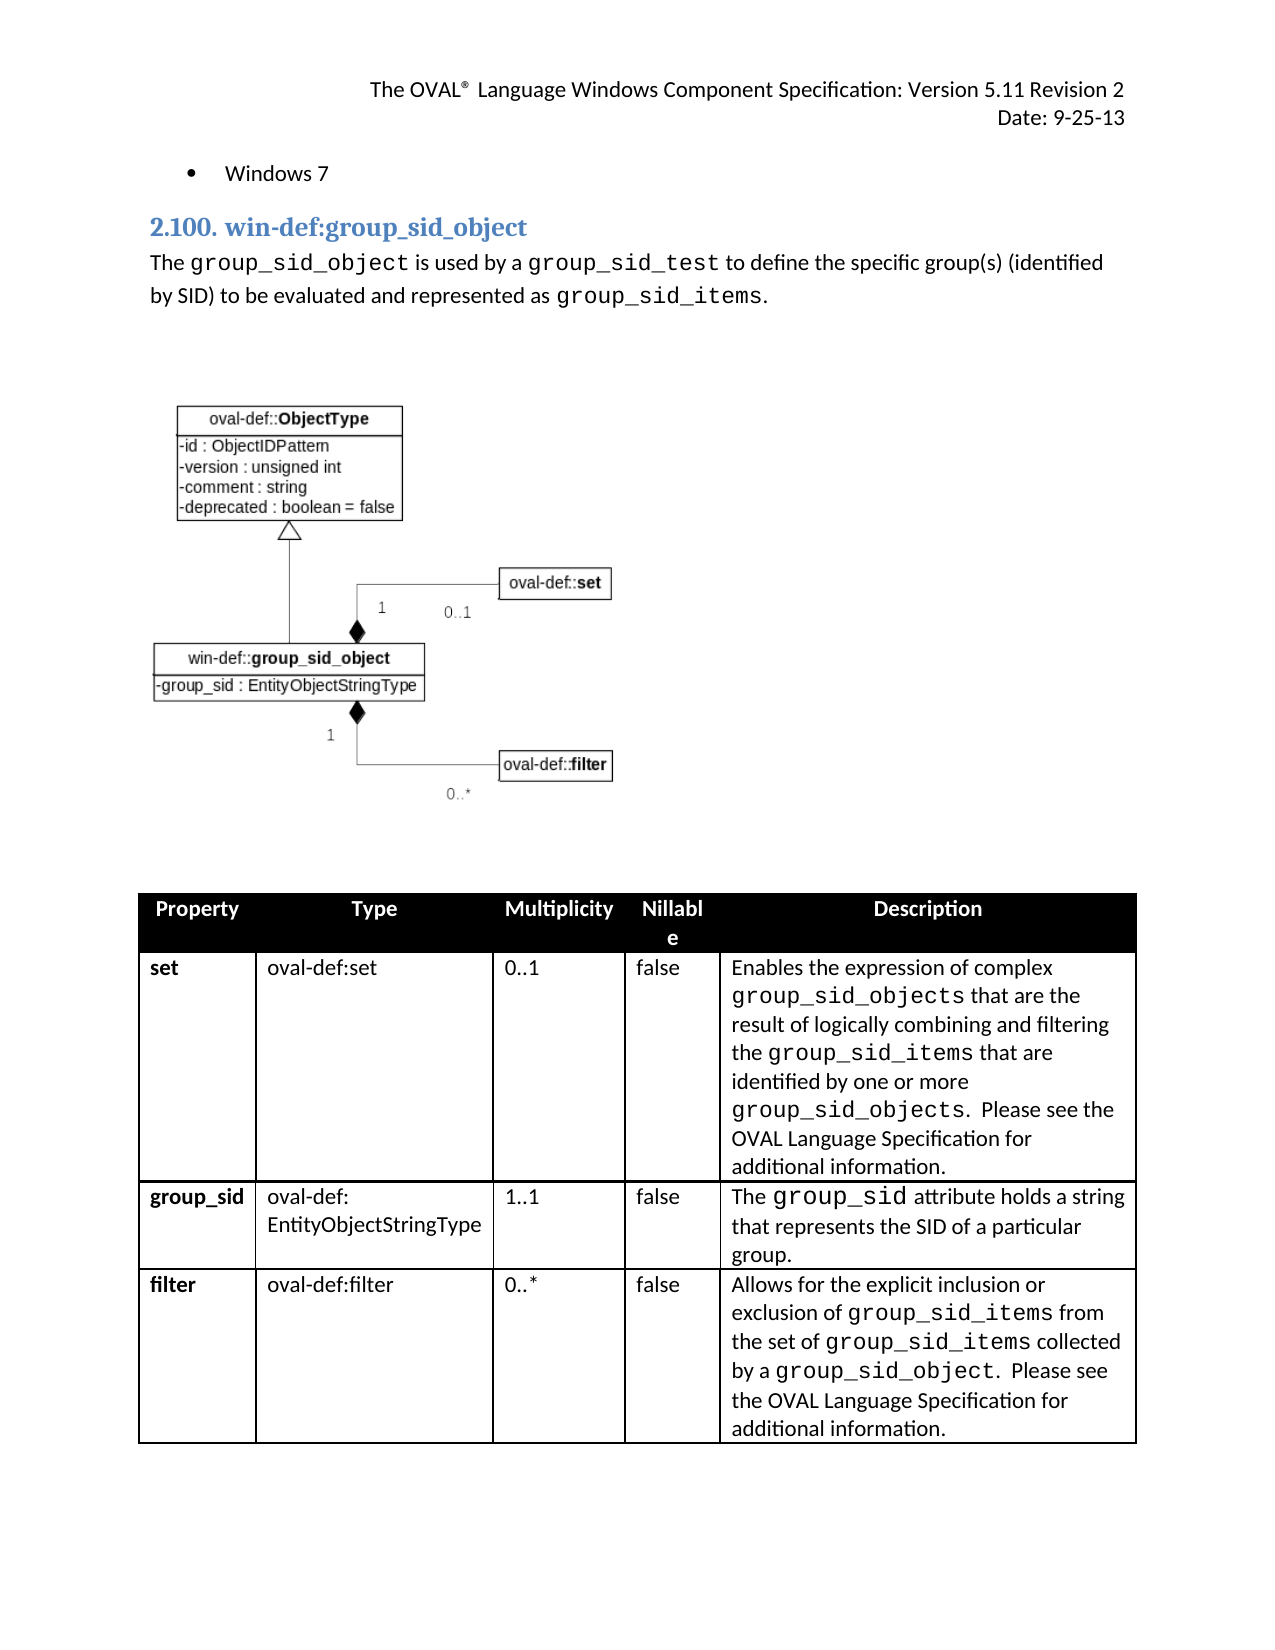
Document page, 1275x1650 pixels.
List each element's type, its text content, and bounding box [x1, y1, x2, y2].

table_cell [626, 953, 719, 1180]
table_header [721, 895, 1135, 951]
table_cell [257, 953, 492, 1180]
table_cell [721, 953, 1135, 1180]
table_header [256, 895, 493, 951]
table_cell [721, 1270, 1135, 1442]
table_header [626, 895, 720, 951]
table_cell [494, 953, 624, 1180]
text The group_sid_object is used by a group_sid_test to define the specific group(s) (identified by SID) to be evaluated and represented as group_sid_items. [150, 248, 1125, 310]
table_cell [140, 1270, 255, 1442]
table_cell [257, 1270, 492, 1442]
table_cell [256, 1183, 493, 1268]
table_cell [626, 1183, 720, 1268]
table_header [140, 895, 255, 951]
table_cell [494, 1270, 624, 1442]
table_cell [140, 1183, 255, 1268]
subtitle win-def:group_sid_object [150, 212, 1125, 243]
list Windows 7 [187, 159, 1125, 187]
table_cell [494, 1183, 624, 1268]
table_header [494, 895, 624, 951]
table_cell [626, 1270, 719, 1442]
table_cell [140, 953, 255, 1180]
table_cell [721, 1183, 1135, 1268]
